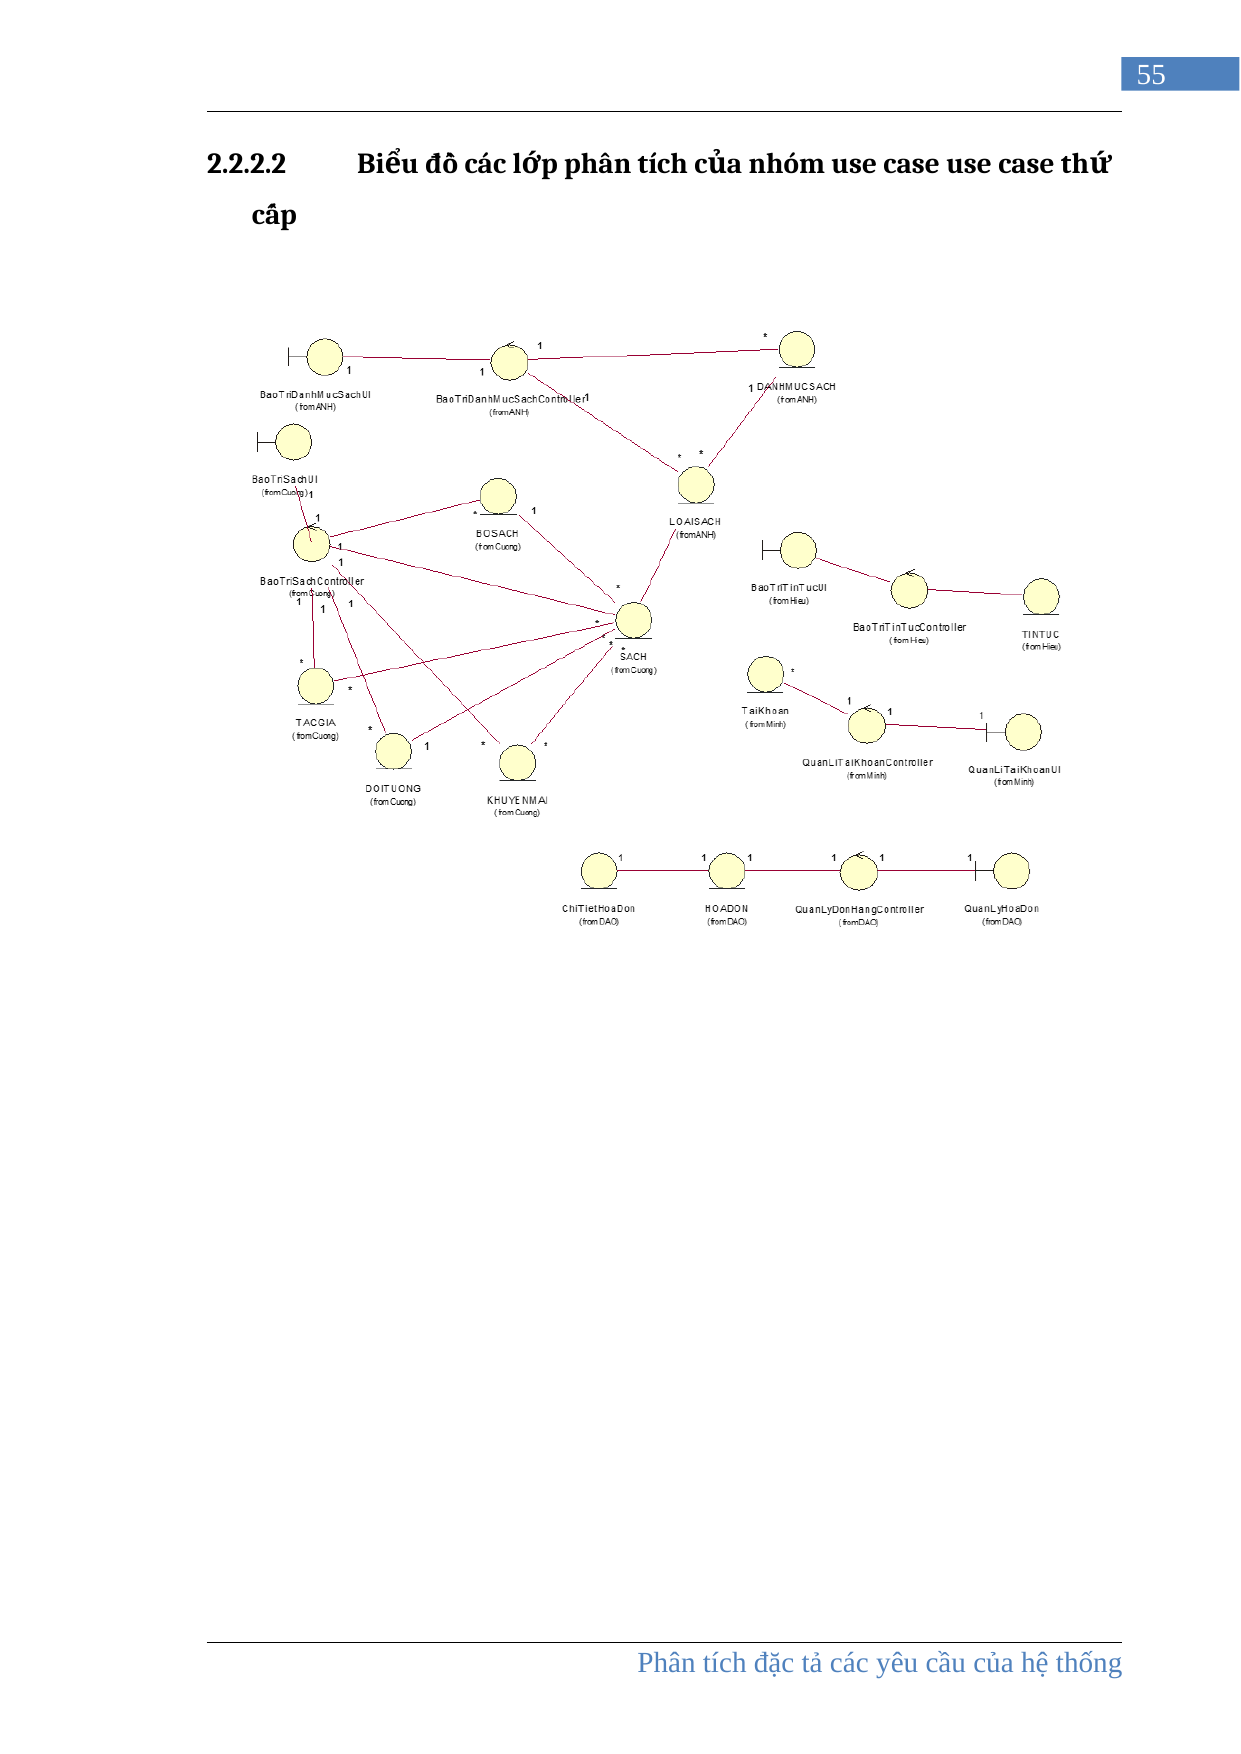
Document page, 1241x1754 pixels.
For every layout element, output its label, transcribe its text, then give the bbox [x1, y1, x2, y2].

picture [206, 311, 1123, 952]
subtitle Biểu đồ các lớp phân tích của nhóm use case use case thứ cấp [207, 148, 1122, 232]
